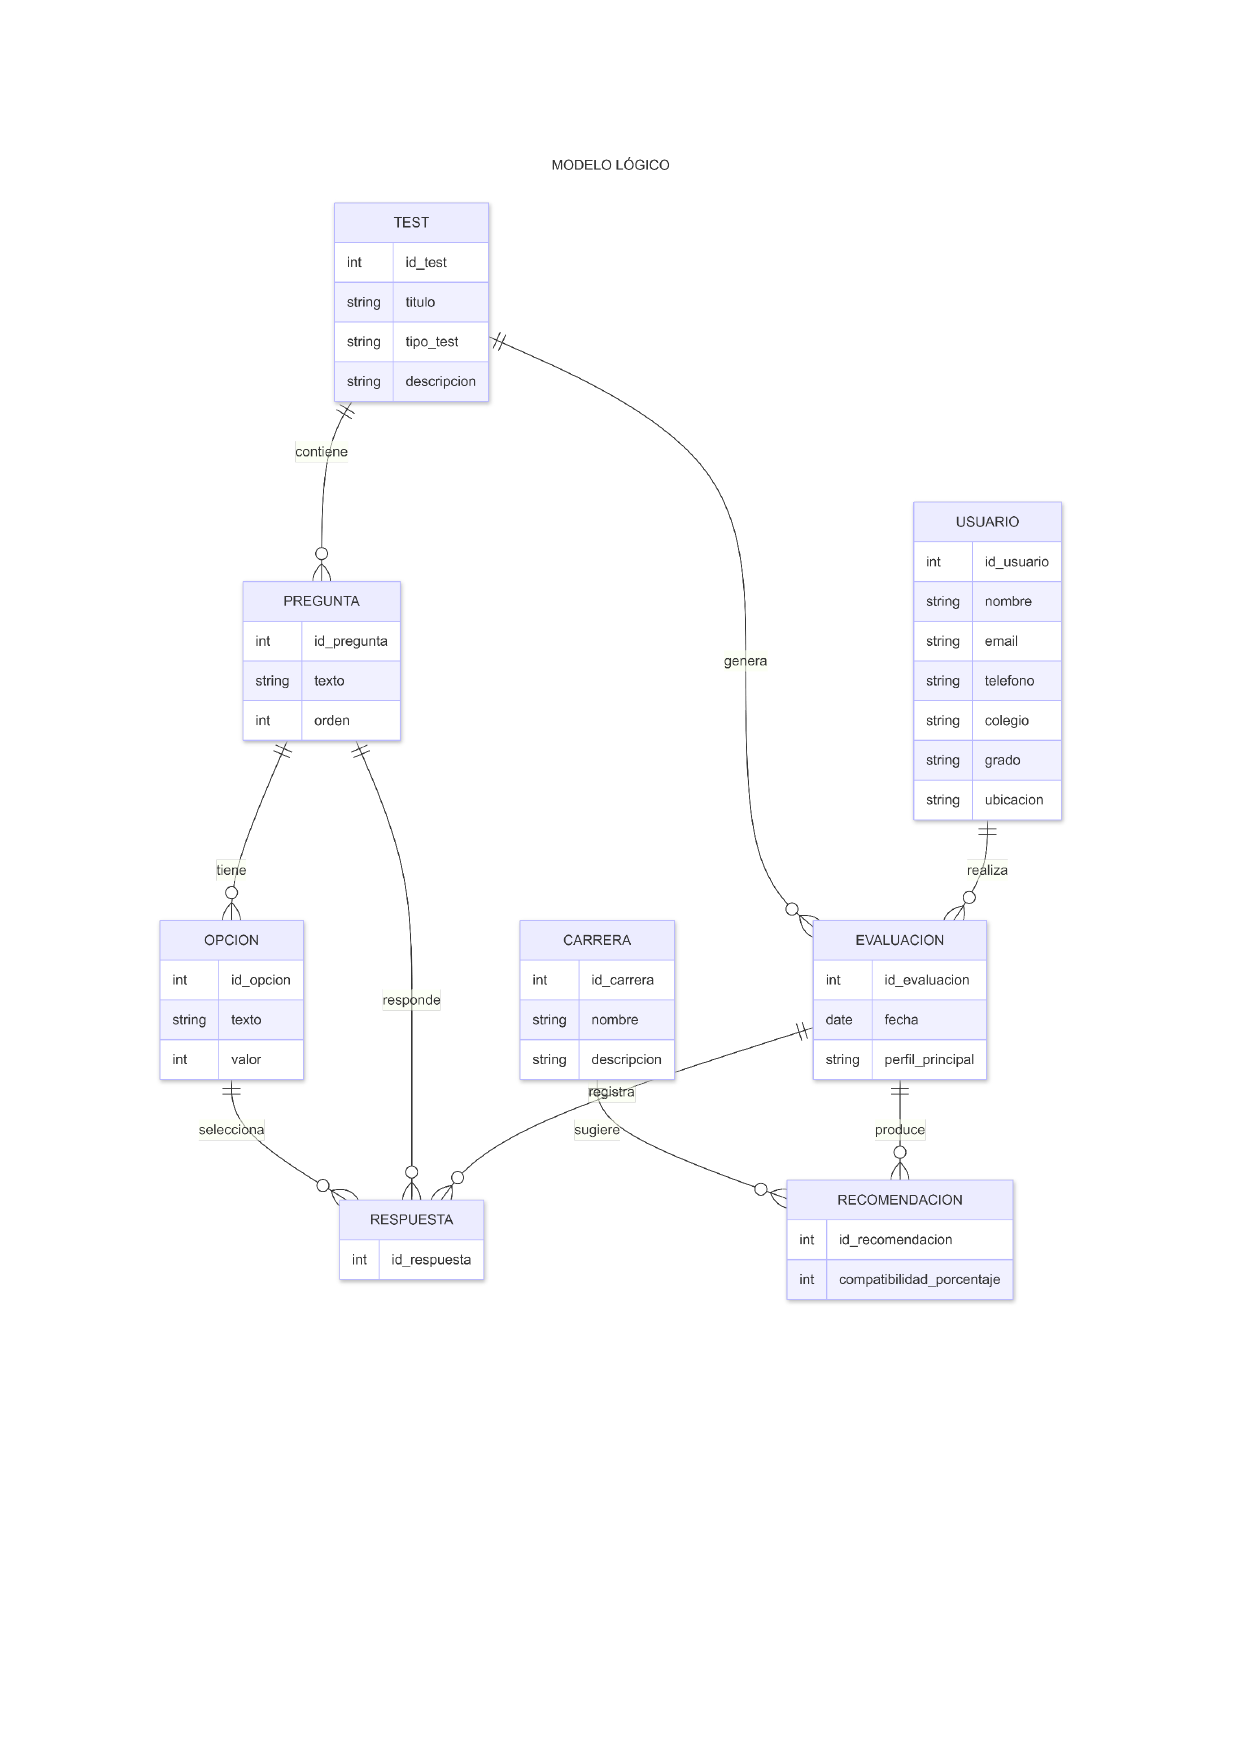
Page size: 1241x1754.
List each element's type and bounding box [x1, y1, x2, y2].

picture [150, 150, 1071, 1307]
